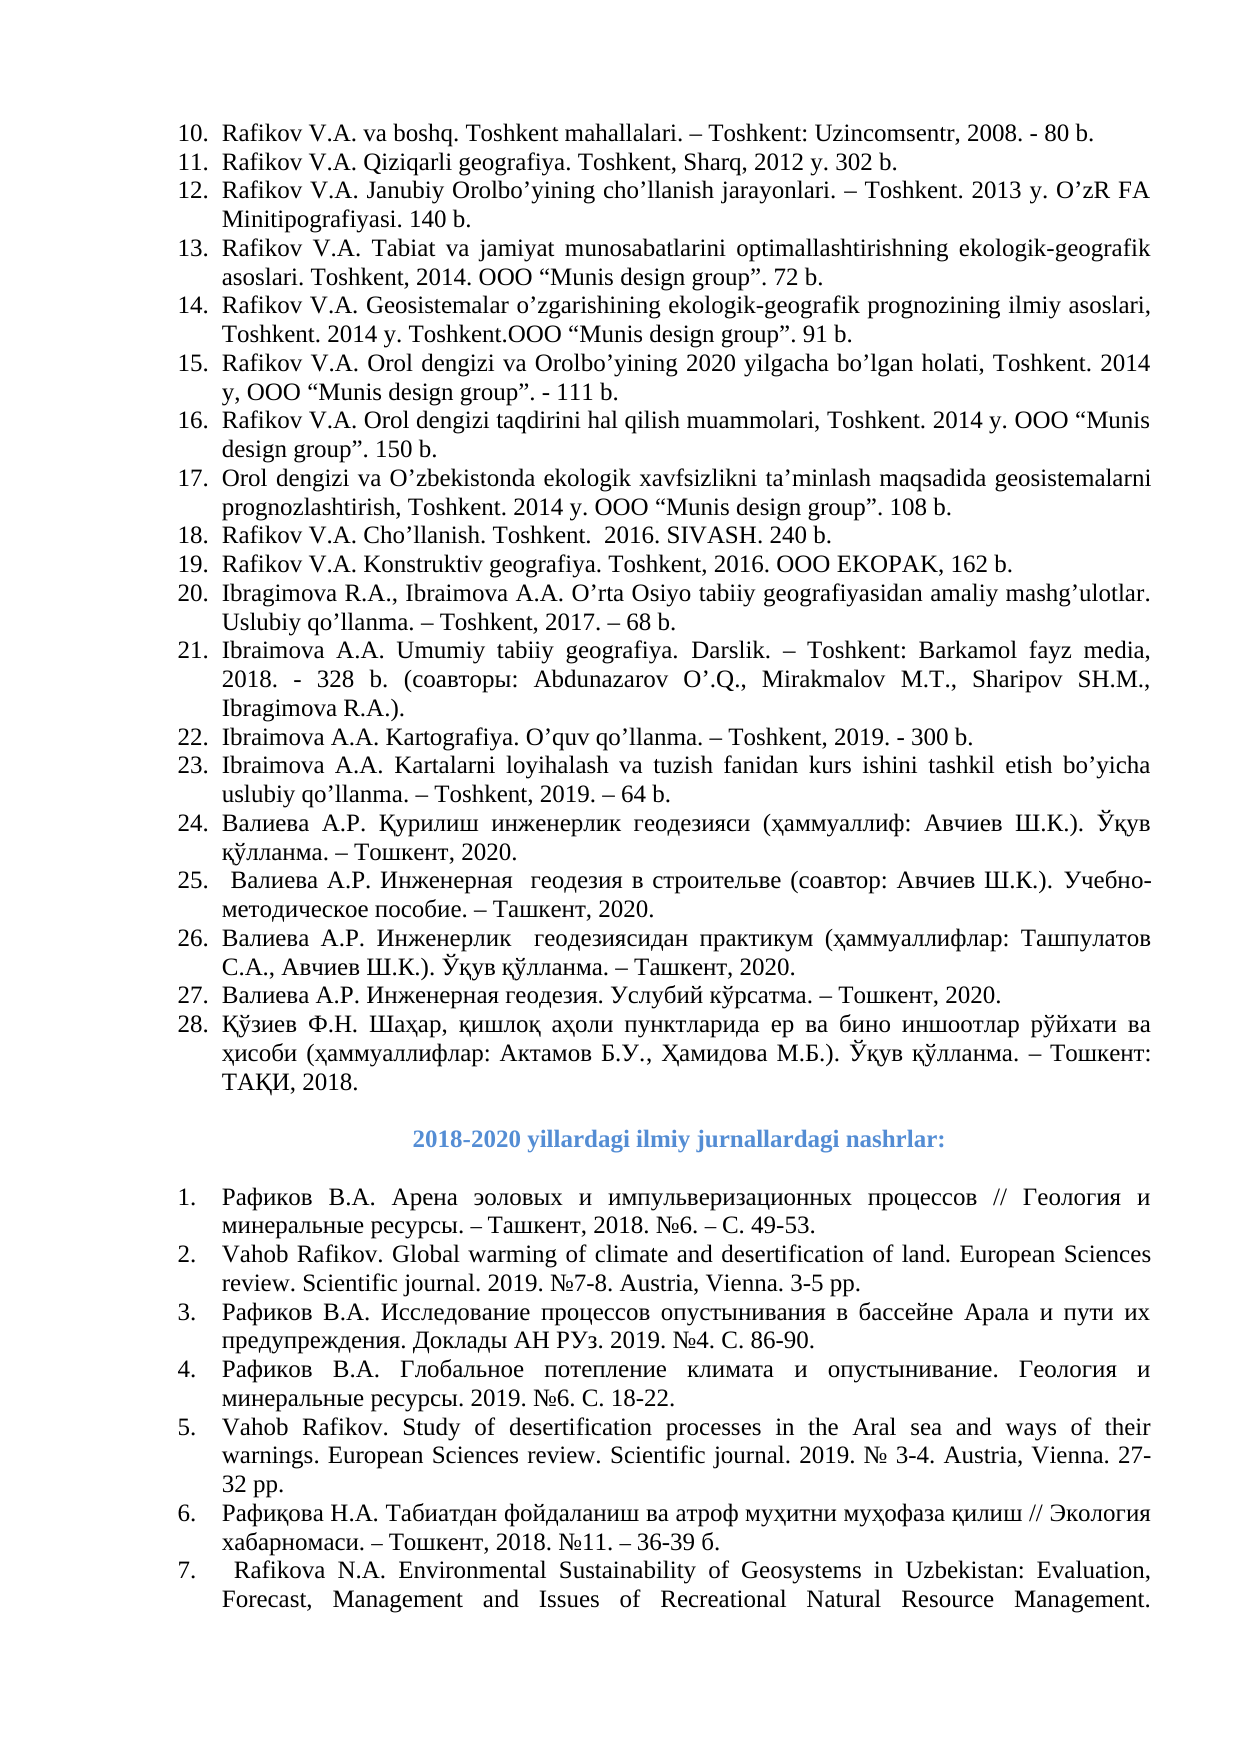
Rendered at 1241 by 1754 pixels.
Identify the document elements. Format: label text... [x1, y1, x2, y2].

list Валиева А.Р. Инженерная геодезия. Услубий кўрсатма. – Тoшкент, 2020. [177, 981, 1152, 1009]
list Рафиков В.А. Арена эоловых и импульверизационных процессов // Геология и минеральные ресурсы. – Ташкент, 2018. №6. – С. 49-53. [177, 1182, 1152, 1239]
list Rafikov V.A. Orol dengizi taqdirini hal qilish muammolari, Toshkent. 2014 y. OOO “Munis design group”. 150 b. [177, 406, 1152, 463]
list Orol dengizi va O’zbekistonda ekologik xavfsizlikni ta’minlash maqsadida geosistemalarni prognozlashtirish, Toshkent. 2014 y. OOO “Munis design group”. 108 b. [177, 463, 1152, 521]
list Vahob Rafikov. Global warming of climate and desertification of land. European Sciences review. Scientific journal. 2019. №7-8. Austria, Vienna. 3-5 рр. [177, 1239, 1152, 1297]
list Rafikov V.A. Cho’llanish. Toshkent. 2016. SIVASH. 240 b. [177, 521, 1152, 549]
list Rafikov V.A. Tabiat va jamiyat munosabatlarini optimallashtirishning ekologik-geografik asoslari. Toshkent, 2014. OOO “Munis design group”. 72 b. [177, 233, 1152, 291]
list Валиева А.Р. Инженерлик геодезиясидан практикум (ҳаммуаллифлар: Ташпулатов С.А., Авчиев Ш.К.). Ўқув қўлланма. – Ташкент, 2020. [177, 923, 1152, 981]
list Ibragimova R.A., Ibraimova A.A. O’rta Osiyo tabiiy geografiyasidan amaliy mashg’ulotlar. Uslubiy qo’llanma. – Toshkent, 2017. – 68 b. [177, 578, 1152, 636]
list Валиева А.Р. Қурилиш инженерлик геодезияси (ҳаммуаллиф: Авчиев Ш.К.). Ўқув қўлланма. – Тoшкент, 2020. [177, 808, 1152, 866]
list Rafikov V.A. Janubiy Orolbo’yining cho’llanish jarayonlari. – Toshkent. 2013 y. O’zR FA Minitipografiyasi. 140 b. [177, 176, 1152, 233]
list Rafikov V.A. va boshq. Toshkent mahallalari. – Toshkent: Uzincomsentr, 2008. - 80 b. [177, 118, 1152, 147]
list Vahob Rafikov. Study of desertification processes in the Aral sea and ways of their warnings. European Sciences review. Scientific journal. 2019. № 3-4. Austria, Vienna. 27-32 рр. [177, 1412, 1152, 1498]
list Рафиқова Н.А. Табиатдан фойдаланиш ва атроф муҳитни муҳофаза қилиш // Экология хабарномаси. – Тошкент, 2018. №11. – 36-39 б. [177, 1498, 1152, 1556]
list Rafikov V.A. Konstruktiv geografiya. Toshkent, 2016. OOO EKOPAK, 162 b. [177, 549, 1152, 578]
list Рафиков В.А. Глобальное потепление климата и опустынивание. Геология и минеральные ресурсы. 2019. №6. С. 18-22. [177, 1354, 1152, 1412]
list Rafikov V.A. Geosistemalar o’zgarishining ekologik-geografik prognozining ilmiy asoslari, Toshkent. 2014 y. Toshkent.OOO “Munis design group”. 91 b. [177, 291, 1152, 348]
list Ibraimova A.A. Kartalarni loyihalash va tuzish fanidan kurs ishini tashkil etish bo’yicha uslubiy qo’llanma. – Toshkent, 2019. – 64 b. [177, 751, 1152, 808]
text 2018-2020 yillardagi ilmiy jurnallardagi nashrlar: [177, 1124, 1152, 1153]
list Rafikov V.A. Qiziqarli geografiya. Toshkent, Sharq, 2012 y. 302 b. [177, 147, 1152, 176]
list Рафиков В.А. Исследование процессов опустынивания в бассейне Арала и пути их предупреждения. Доклады АН РУз. 2019. №4. С. 86-90. [177, 1297, 1152, 1354]
list Rafikov V.A. Orol dengizi va Orolbo’yining 2020 yilgacha bo’lgan holati, Toshkent. 2014 y, OOO “Munis design group”. - 111 b. [177, 348, 1152, 406]
list Ibraimova A.A. Umumiy tabiiy geografiya. Darslik. – Toshkent: Barkamol fayz media, 2018. - 328 b. (соавторы: Abdunazarov O’.Q., Mirakmalov M.T., Sharipov SH.M., Ibragimova R.A.). [177, 636, 1152, 722]
list Ibraimova A.A. Kartografiya. O’quv qo’llanma. – Toshkent, 2019. - 300 b. [177, 722, 1152, 751]
list Қўзиев Ф.Н. Шаҳар, қишлоқ аҳоли пунктларида ер ва бино иншоотлар рўйхати ва ҳисоби (ҳаммуаллифлар: Актамов Б.У., Ҳамидова М.Б.). Ўқув қўлланма. – Тoшкент: ТАҚИ, 2018. [177, 1009, 1152, 1096]
list Валиева А.Р. Инженерная геодезия в строительве (соавтор: Авчиев Ш.К.). Учебно-методическое пособие. – Ташкент, 2020. [177, 866, 1152, 923]
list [177, 1556, 1152, 1613]
